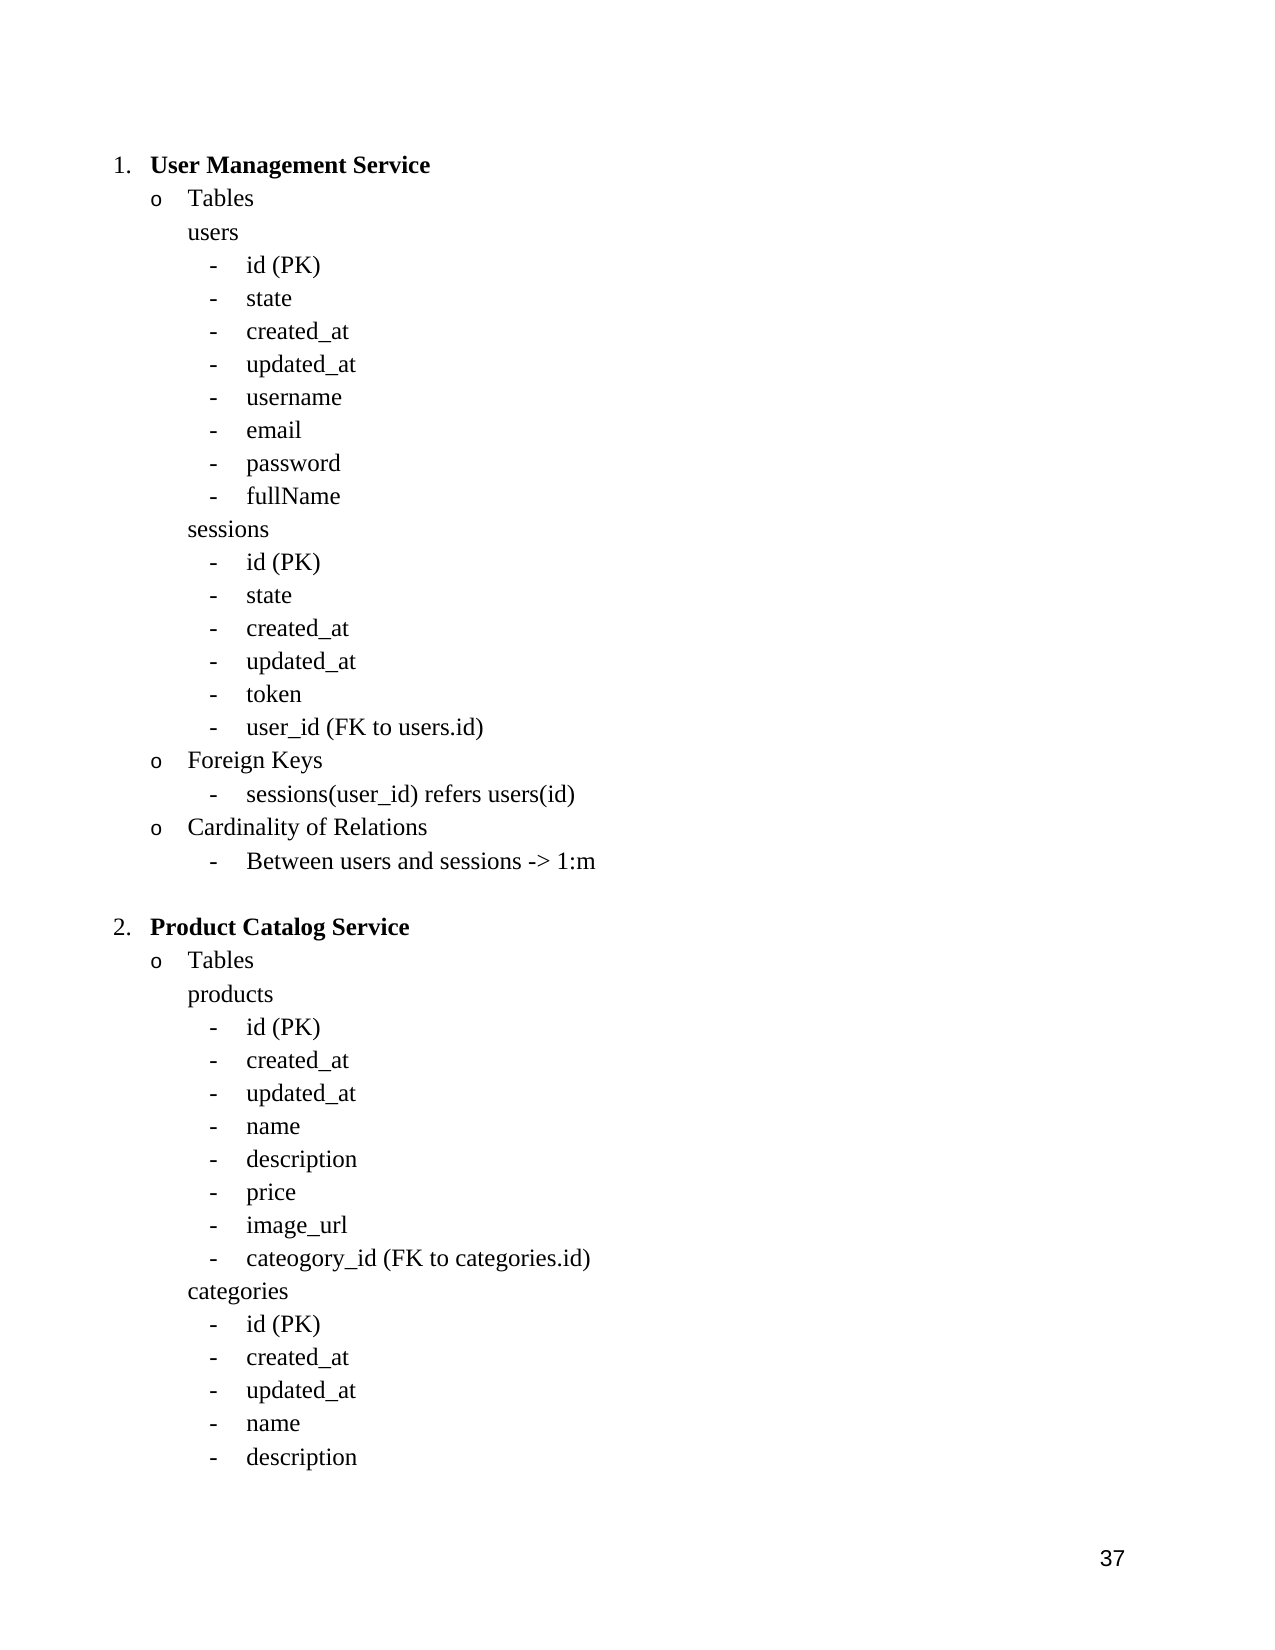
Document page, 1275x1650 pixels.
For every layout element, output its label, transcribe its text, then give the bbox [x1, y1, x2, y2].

list price [209, 1177, 1125, 1206]
list password [209, 448, 1125, 477]
list created_at [209, 316, 1125, 345]
list sessions(user_id) refers users(id) [209, 779, 1125, 808]
list Tables [150, 183, 1125, 213]
list user_id (FK to users.id) [209, 712, 1125, 741]
list name [209, 1111, 1125, 1140]
text categories [187, 1276, 1125, 1305]
list id (PK) [209, 547, 1125, 576]
list token [209, 679, 1125, 708]
list id (PK) [209, 1309, 1125, 1338]
list username [209, 382, 1125, 411]
list cateogory_id (FK to categories.id) [209, 1243, 1125, 1272]
list fullName [209, 481, 1125, 510]
list Between users and sessions -> 1:m [209, 846, 1125, 875]
list created_at [209, 1342, 1125, 1371]
text products [187, 979, 1125, 1008]
list name [209, 1408, 1125, 1437]
list id (PK) [209, 250, 1125, 279]
list Tables [150, 945, 1125, 975]
list Foreign Keys [150, 745, 1125, 775]
list Product Catalog Service [113, 912, 1125, 941]
list updated_at [209, 1078, 1125, 1107]
list id (PK) [209, 1012, 1125, 1041]
list created_at [209, 613, 1125, 642]
list state [209, 283, 1125, 312]
list updated_at [209, 1376, 1125, 1404]
list updated_at [209, 646, 1125, 675]
list image_url [209, 1210, 1125, 1239]
list email [209, 415, 1125, 444]
list description [209, 1442, 1125, 1470]
list User Management Service [113, 150, 1125, 179]
list updated_at [209, 349, 1125, 378]
list created_at [209, 1045, 1125, 1074]
list state [209, 580, 1125, 609]
list description [209, 1144, 1125, 1173]
text sessions [187, 514, 1125, 543]
text users [187, 217, 1125, 246]
list Cardinality of Relations [150, 812, 1125, 842]
